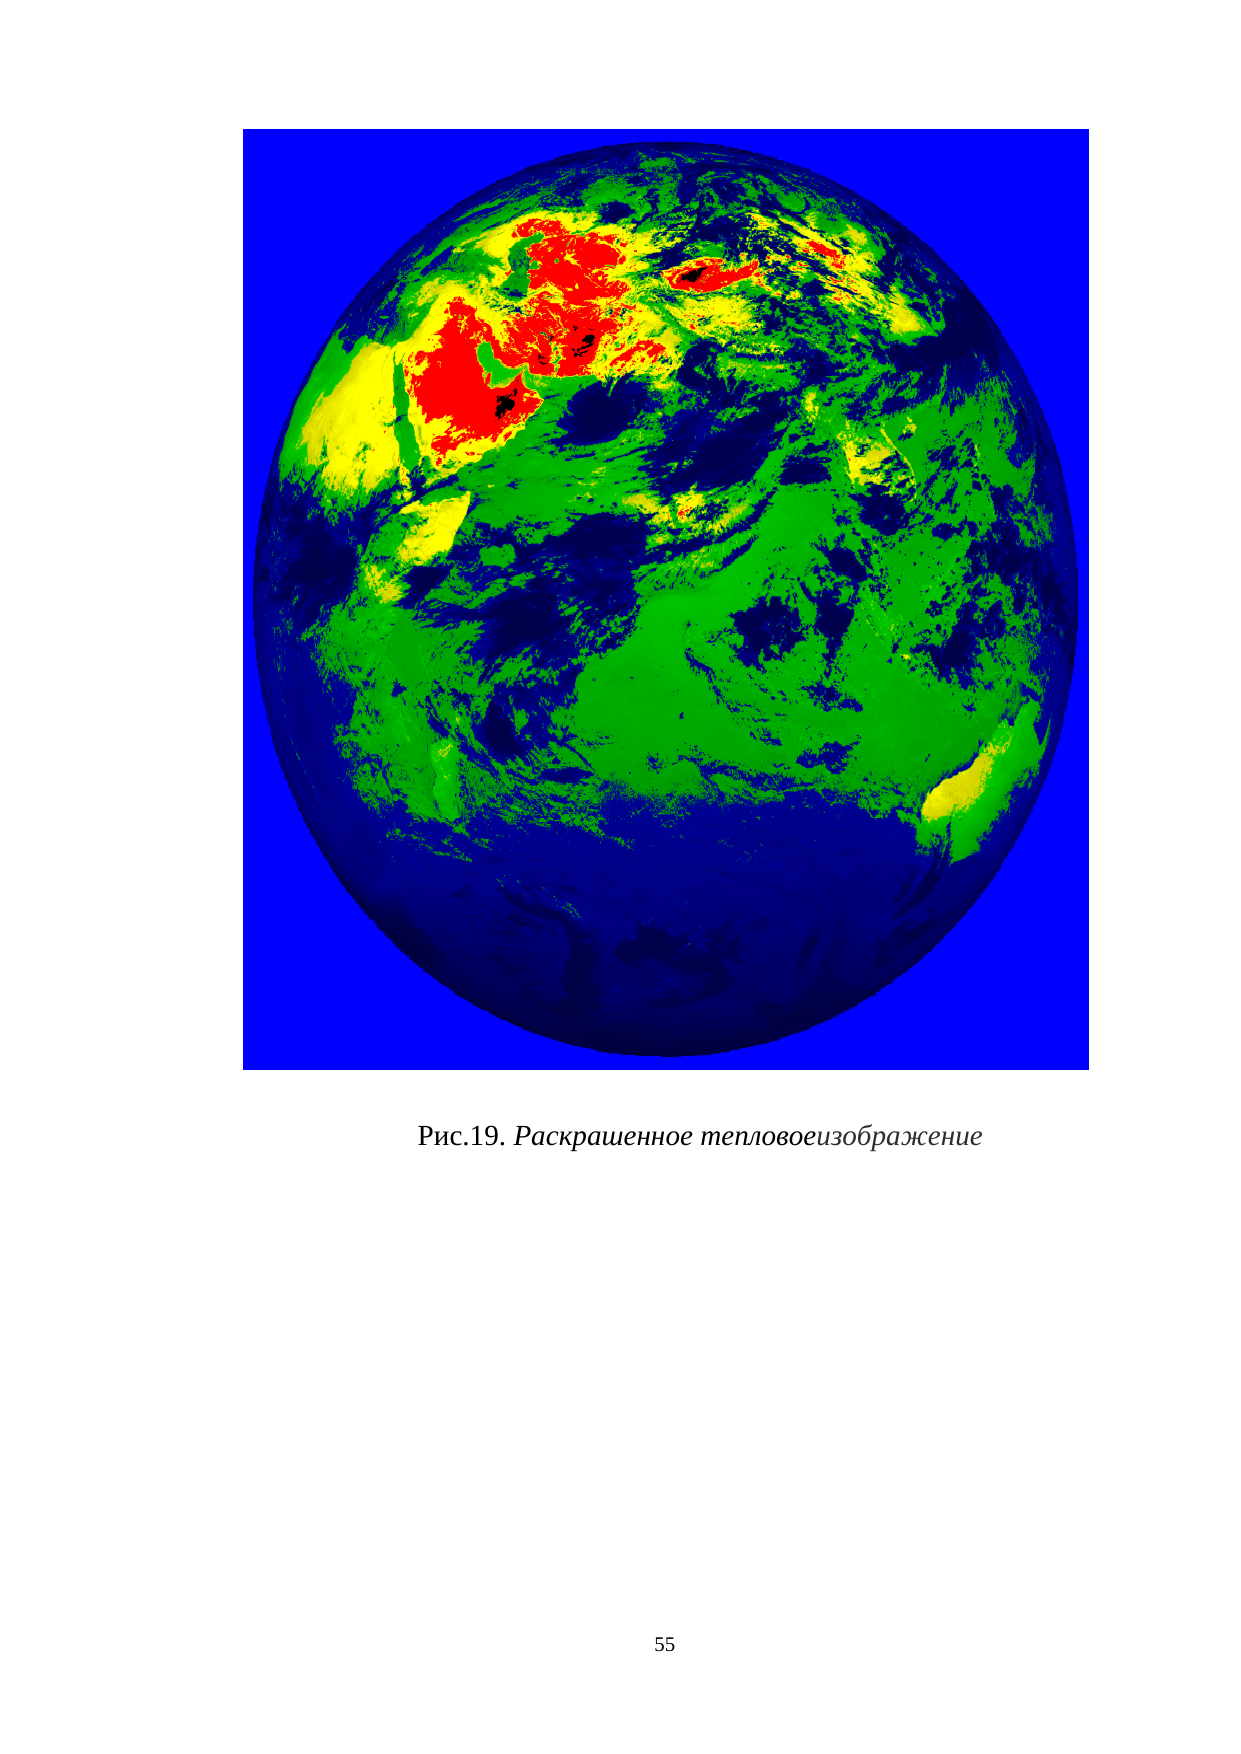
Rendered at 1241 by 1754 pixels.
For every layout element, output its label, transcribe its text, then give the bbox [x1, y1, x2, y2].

picture [230, 118, 1098, 1081]
text Рис.19. Раскрашенное тепловоеизображение [177, 1118, 1152, 1152]
